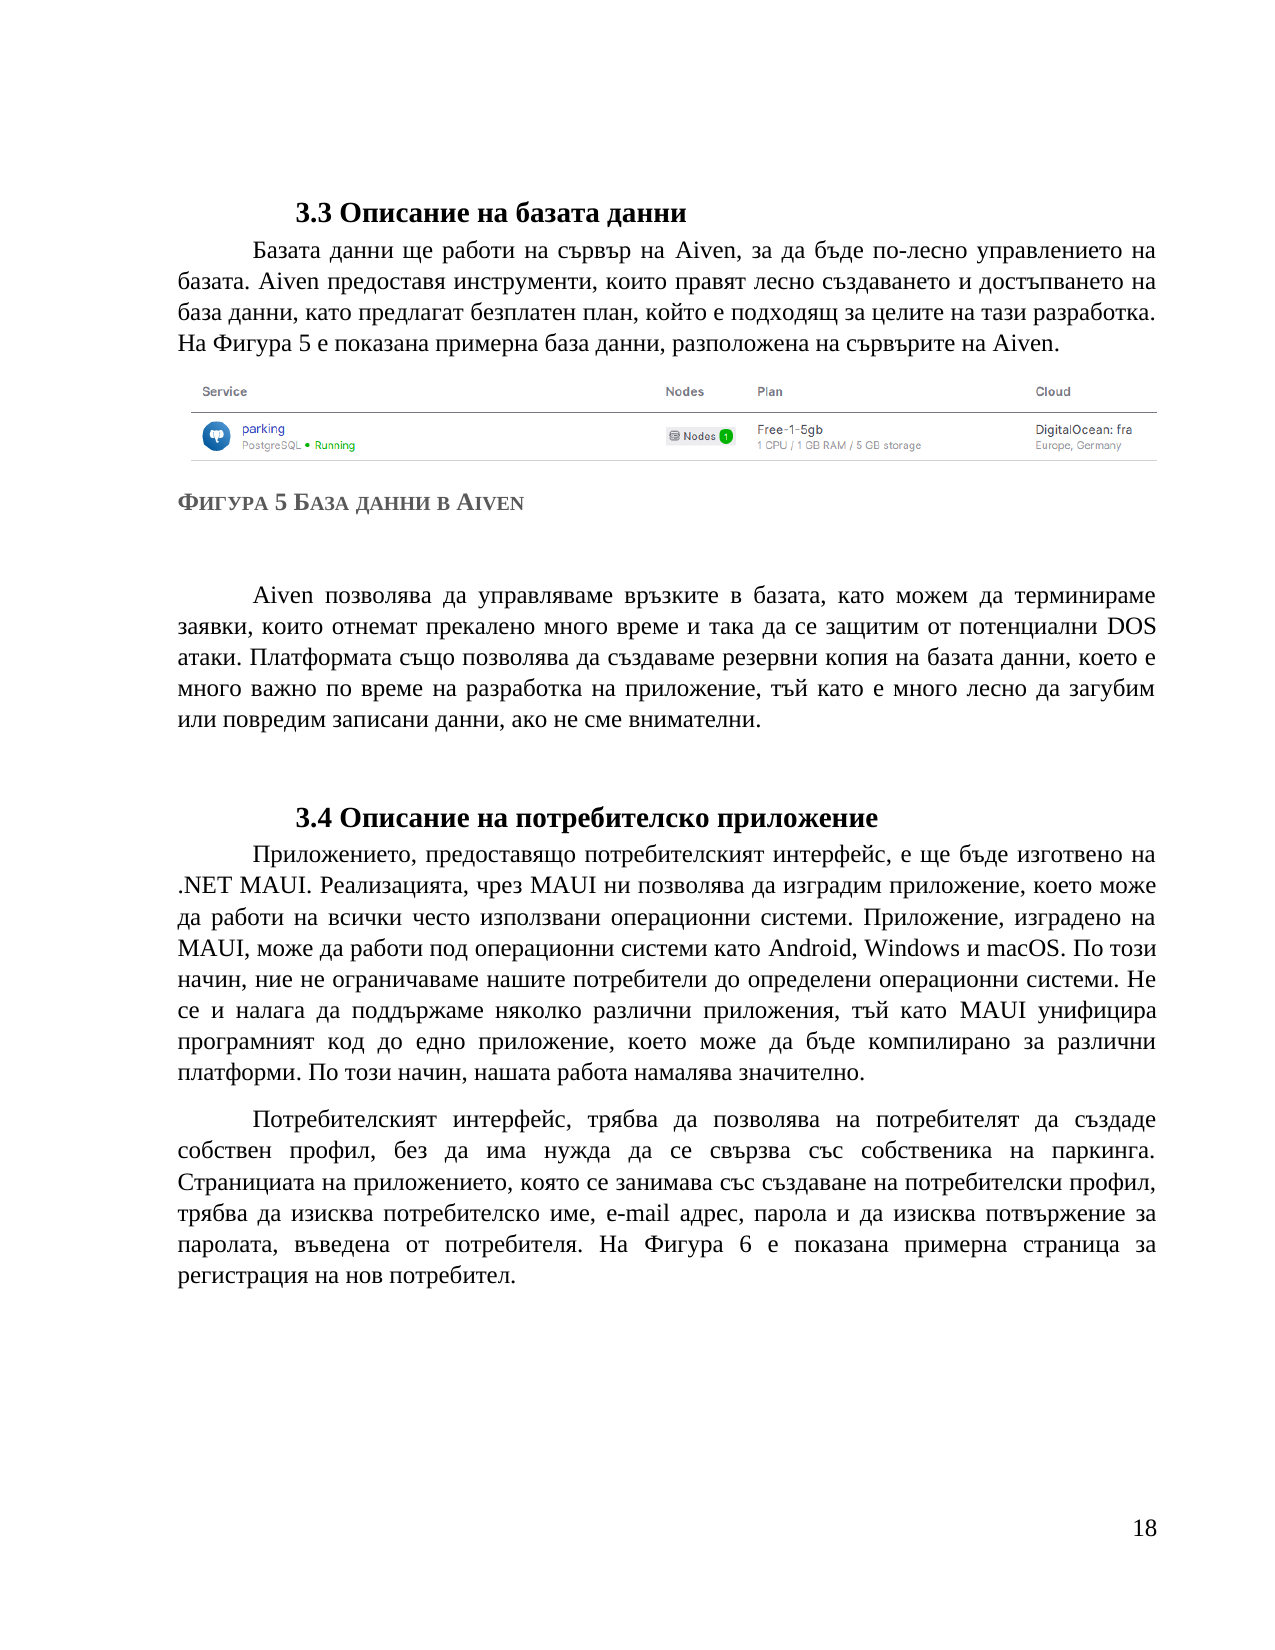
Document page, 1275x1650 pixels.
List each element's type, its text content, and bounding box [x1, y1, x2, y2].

text Потребителският интерфейс, трябва да позволява на потребителят да създаде собствен профил, без да има нужда да се свързва със собственика на паркинга. Странициата на приложението, която се занимава със създаване на потребителски профил, трябва да изисква потребителско име, e-mail адрес, парола и да изисква потвържение за паролата, въведена от потребителя. На Фигура 6 е показана примерна страница за регистрация на нов потребител. [177, 1104, 1157, 1288]
text Базата данни ще работи на сървър на Aiven, за да бъде по-лесно управлението на базата. Aiven предоставя инструменти, които правят лесно създаването и достъпването на база данни, като предлагат безплатен план, който е подходящ за целите на тази разработка. На Фигура 5 е показана примерна база данни, разположена на сървърите на Aiven. [177, 235, 1157, 357]
text Приложението, предоставящо потребителският интерфейс, е ще бъде изготвено на .NET MAUI. Реализацията, чрез MAUI ни позволява да изградим приложение, което може да работи на всички често използвани операционни системи. Приложение, изградено на MAUI, може да работи под операционни системи като Android, Windows и macOS. По този начин, ние не ограничаваме нашите потребители до определени операционни системи. Не се и налага да поддържаме няколко различни приложения, тъй като MAUI унифицира програмният код до едно приложение, което може да бъде компилирано за различни платформи. По този начин, нашата работа намалява значително. [177, 839, 1157, 1086]
text Aiven позволява да управляваме връзките в базата, като можем да терминираме заявки, които отнемат прекалено много време и така да се защитим от потенциални DOS атаки. Платформата също позволява да създаваме резервни копия на базата данни, което е много важно по време на разработка на приложение, тъй като е много лесно да загубим или повредим записани данни, ако не сме внимателни. [177, 580, 1157, 733]
subtitle 3.4 Описание на потребителско приложение [295, 800, 1157, 833]
subtitle 3.3 Описание на базата данни [295, 195, 1157, 229]
picture [177, 376, 1157, 469]
text Фигура 5 База данни в Aiven [177, 487, 1157, 516]
